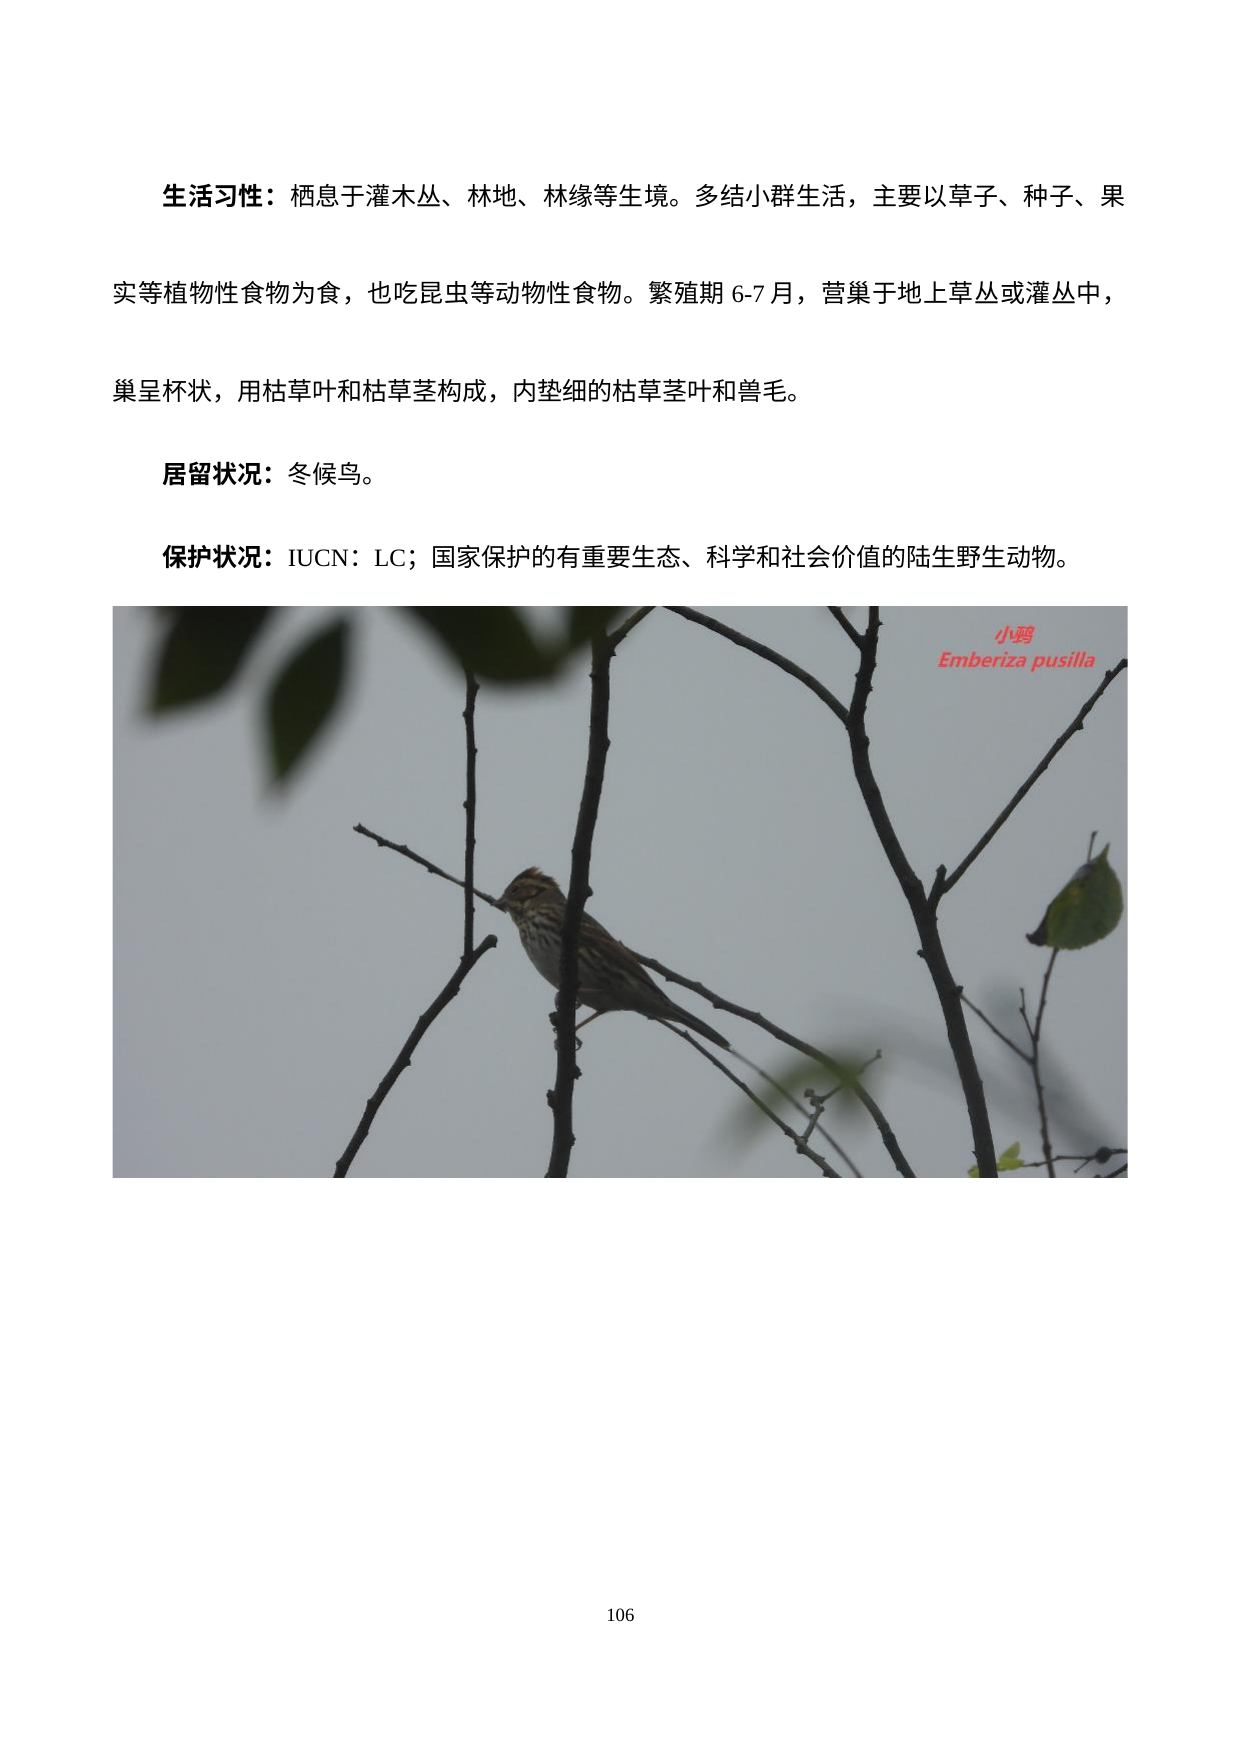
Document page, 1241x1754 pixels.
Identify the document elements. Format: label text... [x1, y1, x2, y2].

picture [112, 606, 1128, 1178]
text 居留状况：冬候鸟。 [112, 440, 1128, 505]
text 生活习性：栖息于灌木丛、林地、林缘等生境。多结小群生活，主要以草子、种子、果实等植物性食物为食，也吃昆虫等动物性食物。繁殖期6-7月，营巢于地上草丛或灌丛中，巢呈杯状，用枯草叶和枯草茎构成，内垫细的枯草茎叶和兽毛。 [112, 162, 1128, 422]
text 保护状况：IUCN：LC；国家保护的有重要生态、科学和社会价值的陆生野生动物。 [112, 523, 1128, 588]
